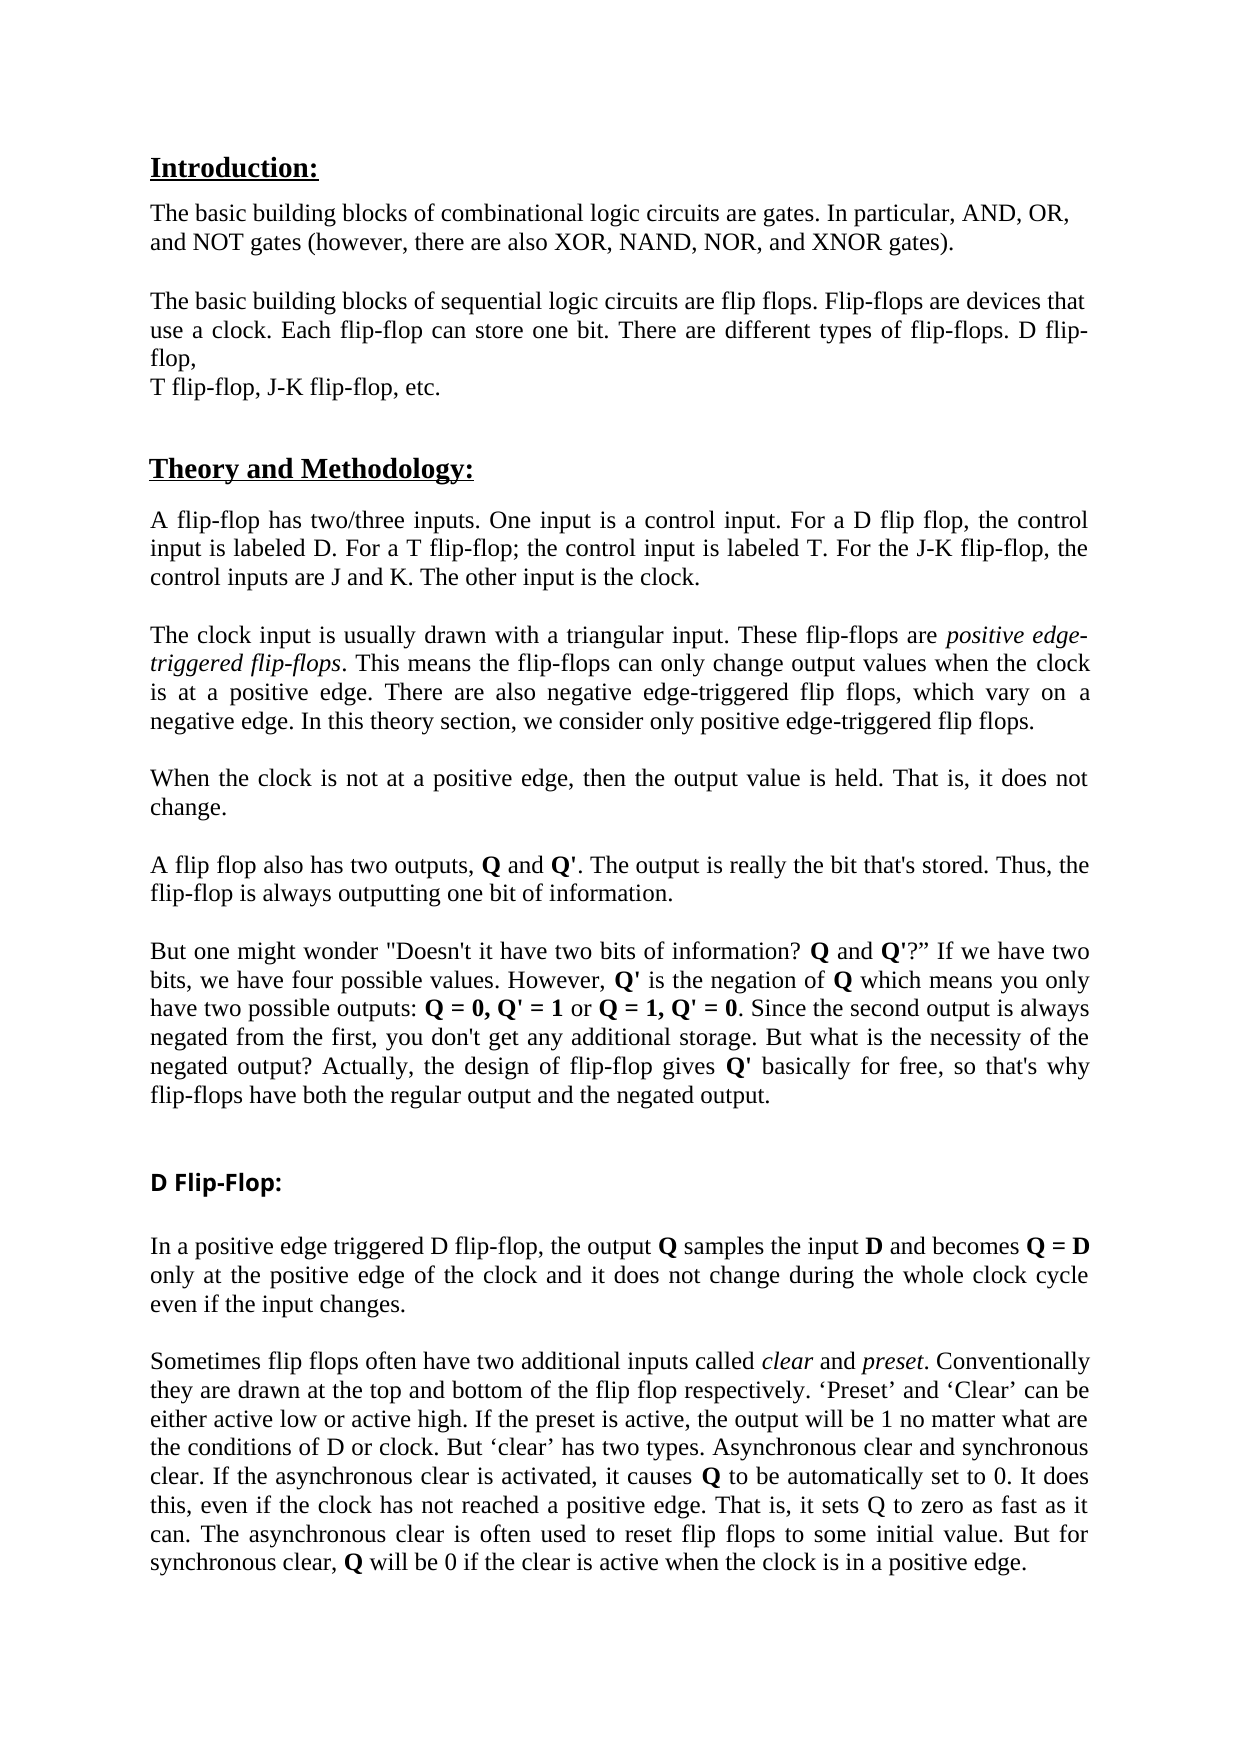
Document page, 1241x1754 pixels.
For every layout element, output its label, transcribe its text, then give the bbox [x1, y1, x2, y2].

text Sometimes flip flops often have two additional inputs called clear and preset. Conventionally they are drawn at the top and bottom of the flip flop respectively. ‘Preset’ and ‘Clear’ can be either active low or active high. If the preset is active, the output will be 1 no matter what are the conditions of D or clock. But ‘clear’ has two types. Asynchronous clear and synchronous clear. If the asynchronous clear is activated, it causes Q to be automatically set to 0. It does this, even if the clock has not reached a positive edge. That is, it sets Q to zero as fast as it can. The asynchronous clear is often used to reset flip flops to some initial value. But for synchronous clear, Q will be 0 if the clear is active when the clock is in a positive edge. [150, 1346, 1090, 1576]
text A flip-flop has two/three inputs. One input is a control input. For a D flip flop, the control input is labeled D. For a T flip-flop; the control input is labeled T. For the J-K flip-flop, the control inputs are J and K. The other input is the clock. [150, 505, 1090, 591]
text and NOT gates (however, there are also XOR, NAND, NOR, and XNOR gates). [150, 227, 1090, 256]
text When the clock is not at a positive edge, then the output value is held. That is, it does not change. [150, 763, 1090, 821]
text Theory and Methodology: [148, 451, 1090, 484]
text A flip flop also has two outputs, Q and Q'. The output is really the bit that's stored. Thus, the flip-flop is always outputting one bit of information. [150, 850, 1090, 907]
text The basic building blocks of combinational logic circuits are gates. In particular, AND, OR, [150, 198, 1090, 227]
text The basic building blocks of sequential logic circuits are flip flops. Flip-flops are devices that [150, 286, 1090, 315]
text T flip-flop, J-K flip-flop, etc. [150, 372, 1077, 401]
text Introduction: [150, 150, 1090, 183]
text But one might wonder "Doesn't it have two bits of information? Q and Q'?” If we have two bits, we have four possible values. However, Q' is the negation of Q which means you only have two possible outputs: Q = 0, Q' = 1 or Q = 1, Q' = 0. Since the second output is always negated from the first, you don't get any additional storage. But what is the necessity of the negated output? Actually, the design of flip-flop gives Q' basically for free, so that's why flip-flops have both the regular output and the negated output. [150, 936, 1090, 1108]
text The clock input is usually drawn with a triangular input. These flip-flops are positive edge-triggered flip-flops. This means the flip-flops can only change output values when the clock is at a positive edge. There are also negative edge-triggered flip flops, which vary on a negative edge. In this theory section, we consider only positive edge-triggered flip flops. [150, 620, 1090, 735]
text D Flip-Flop: [150, 1166, 1090, 1199]
text In a positive edge triggered D flip-flop, the output Q samples the input D and becomes Q = D only at the positive edge of the clock and it does not change during the whole clock cycle even if the input changes. [150, 1231, 1090, 1317]
text use a clock. Each flip-flop can store one bit. There are different types of flip-flops. D flip-flop, [150, 315, 1090, 372]
